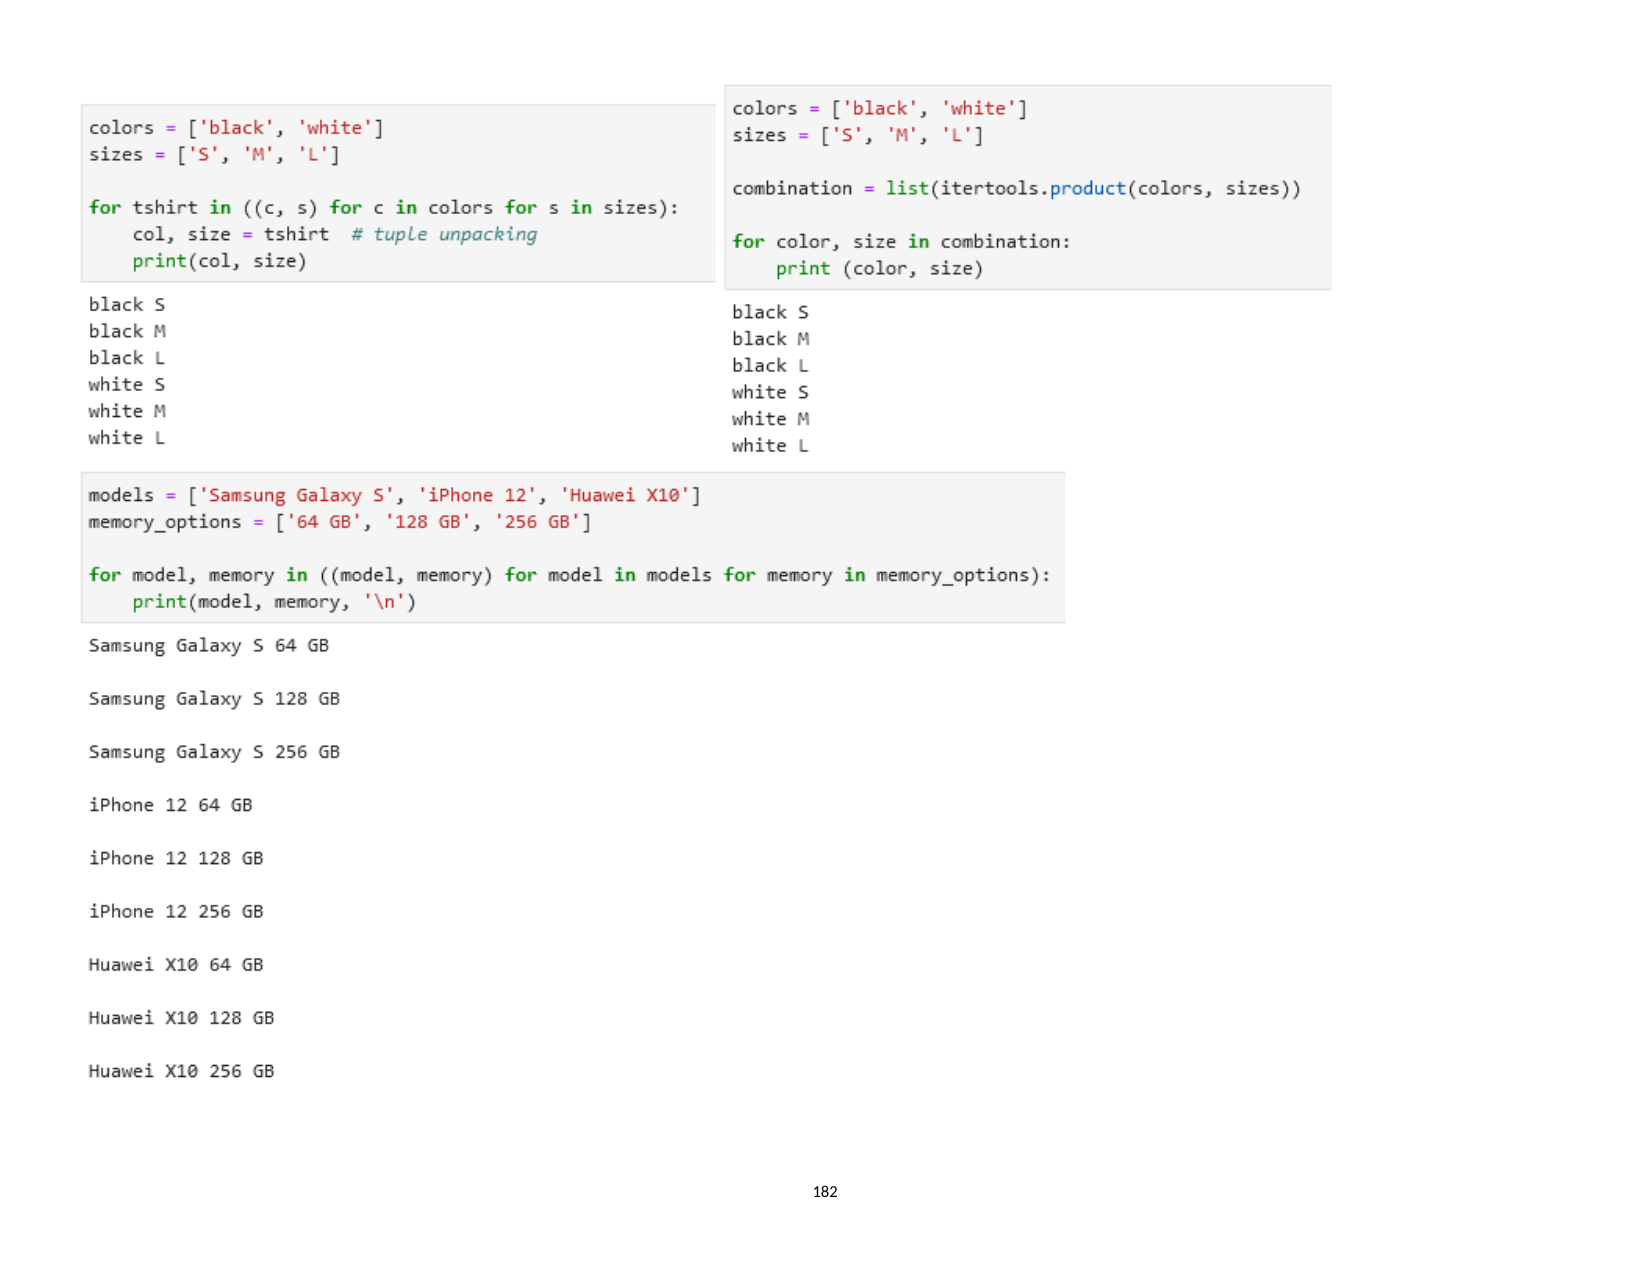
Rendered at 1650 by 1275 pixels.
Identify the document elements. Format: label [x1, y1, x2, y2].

picture [75, 464, 1066, 1101]
picture [721, 75, 1332, 463]
picture [75, 95, 716, 463]
